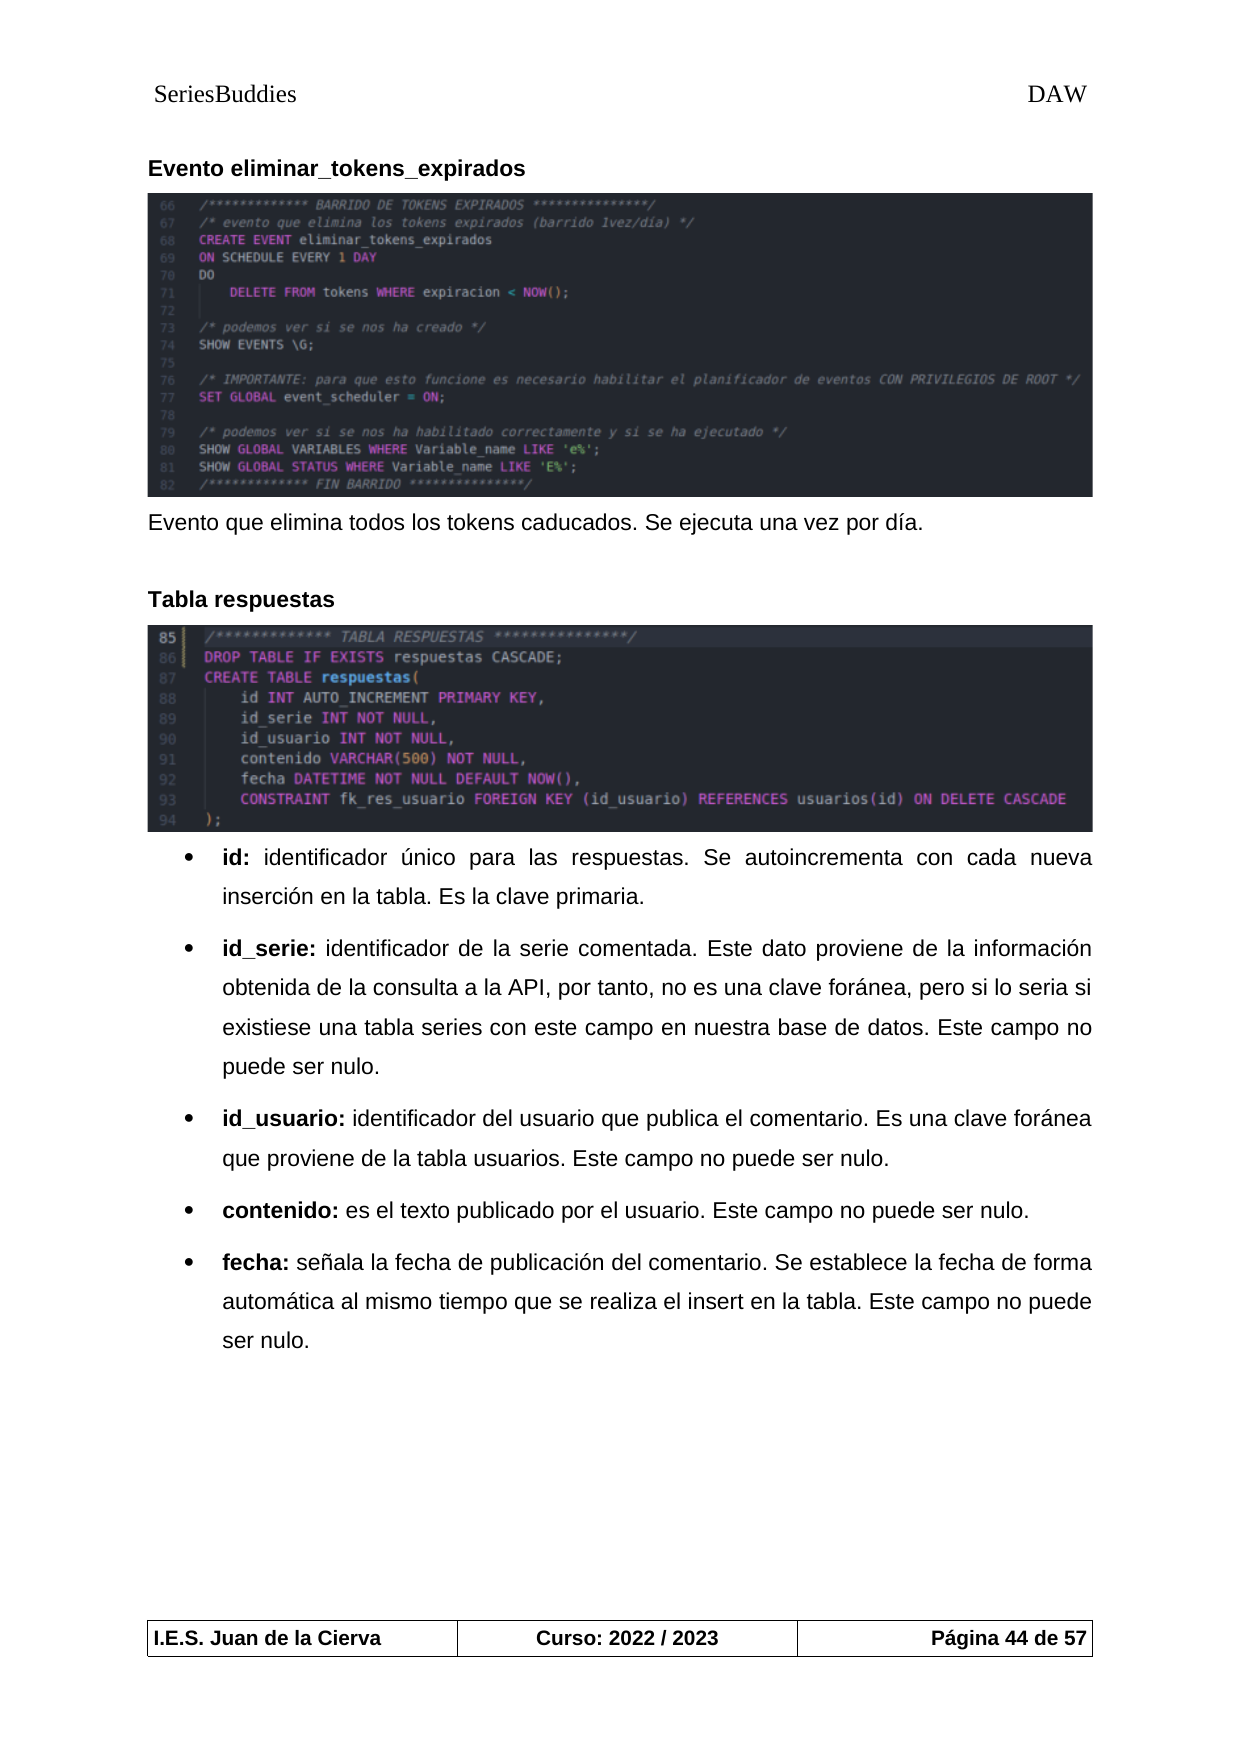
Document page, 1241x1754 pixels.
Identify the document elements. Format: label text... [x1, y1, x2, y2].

picture [147, 193, 1093, 497]
text Tabla respuestas [148, 586, 1093, 613]
list contenido: es el texto publicado por el usuario. Este campo no puede ser nulo. [185, 1197, 1093, 1223]
text Evento que elimina todos los tokens caducados. Se ejecuta una vez por día. [148, 509, 1093, 535]
picture [147, 625, 1093, 832]
list id: identificador único para las respuestas. Se autoincrementa con cada nueva inserción en la tabla. Es la clave primaria. [185, 843, 1093, 909]
list id_usuario: identificador del usuario que publica el comentario. Es una clave foránea que proviene de la tabla usuarios. Este campo no puede ser nulo. [185, 1105, 1093, 1171]
list fecha: señala la fecha de publicación del comentario. Se establece la fecha de forma automática al mismo tiempo que se realiza el insert en la tabla. Este campo no puede ser nulo. [185, 1248, 1093, 1354]
list id_serie: identificador de la serie comentada. Este dato proviene de la información obtenida de la consulta a la API, por tanto, no es una clave foránea, pero si lo seria si existiese una tabla series con este campo en nuestra base de datos. Este campo no puede ser nulo. [185, 935, 1093, 1080]
text Evento eliminar_tokens_expirados [148, 154, 1093, 181]
